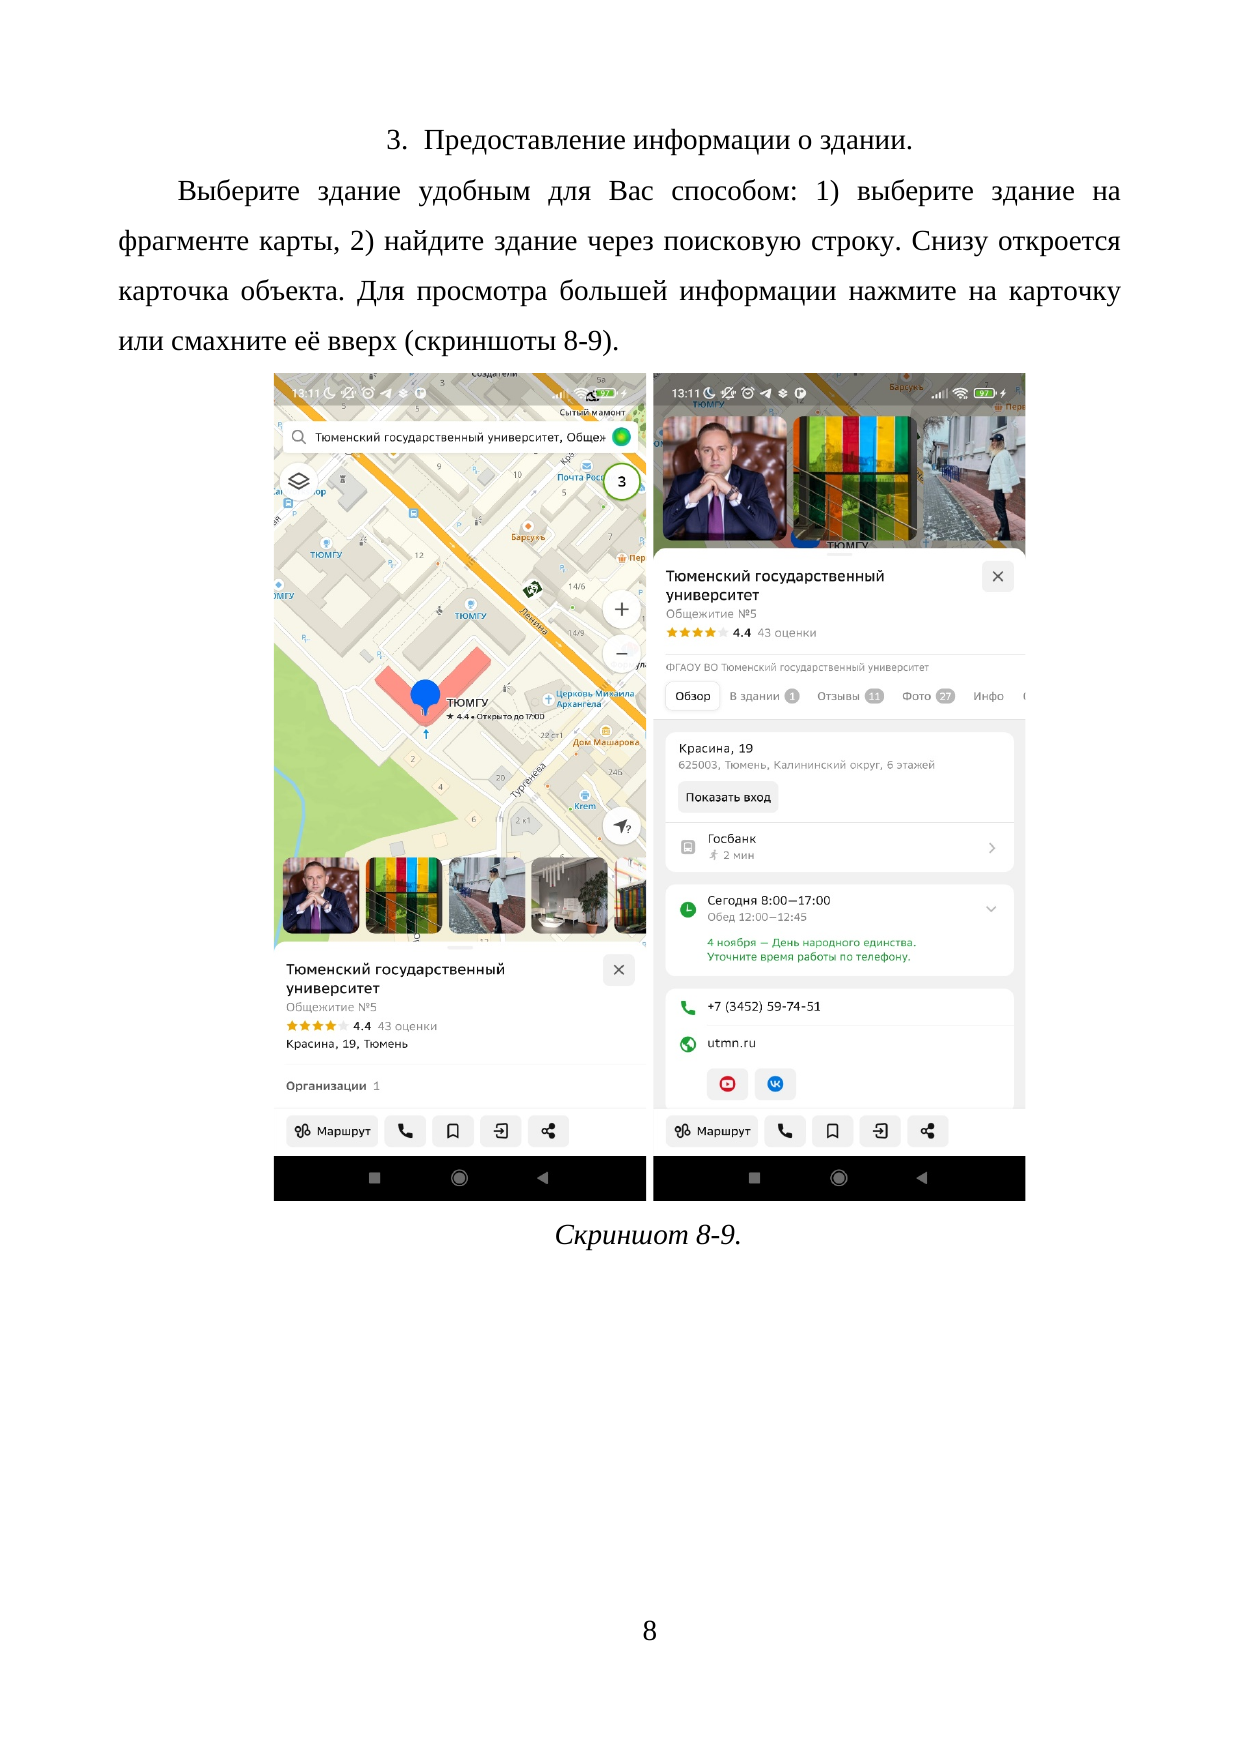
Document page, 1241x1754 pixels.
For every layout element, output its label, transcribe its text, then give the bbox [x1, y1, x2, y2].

subtitle Предоставление информации о здании. [177, 122, 1122, 156]
subtitle Скриншот 8-9. [118, 1217, 1122, 1251]
text Выберите здание удобным для Вас способом: 1) выберите здание на фрагменте карты, 2) найдите здание через поисковую строку. Снизу откроется карточка объекта. Для просмотра большей информации нажмите на карточку или смахните её вверх (скриншоты 8-9). [118, 173, 1122, 357]
picture [653, 373, 1026, 1201]
picture [273, 373, 647, 1201]
